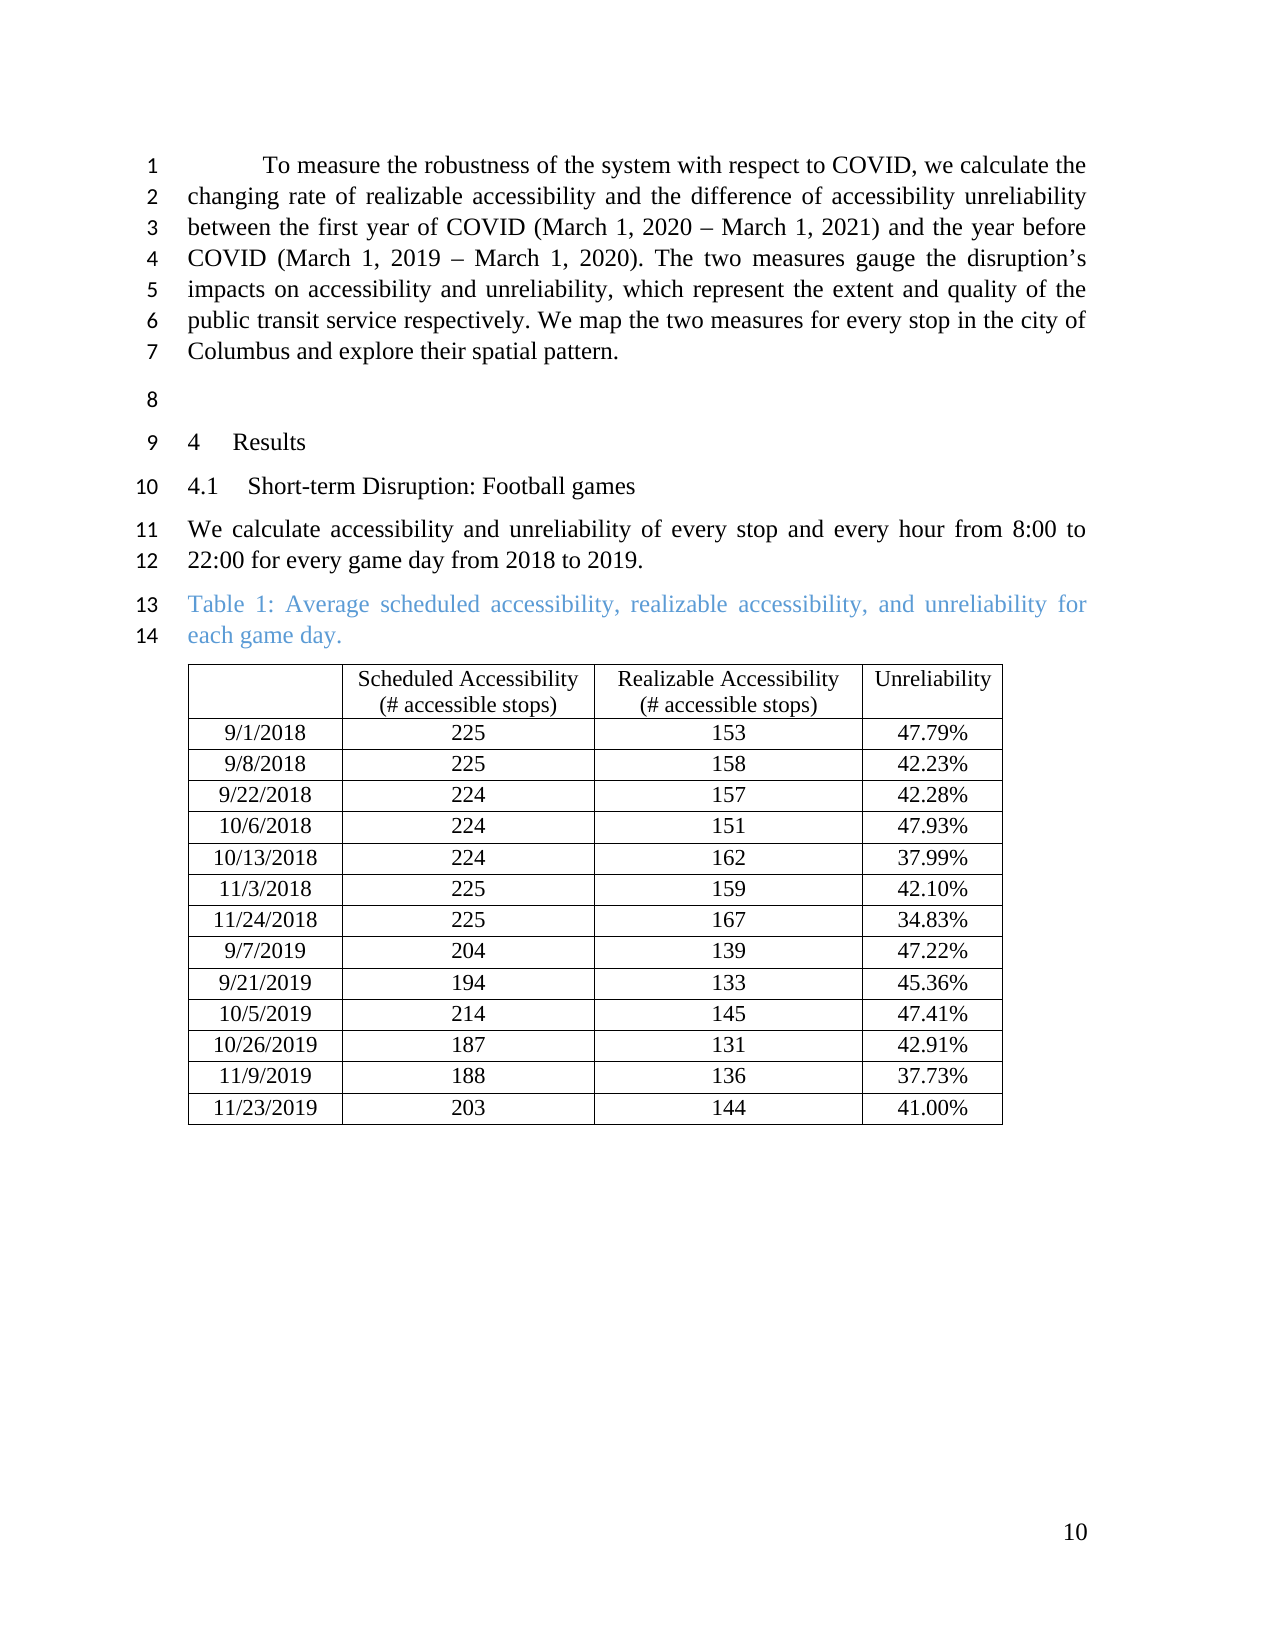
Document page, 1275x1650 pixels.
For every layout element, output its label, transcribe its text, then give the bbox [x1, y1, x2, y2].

table_cell 139 [595, 937, 862, 967]
table_cell 42.91% [863, 1031, 1002, 1061]
table_cell 34.83% [863, 906, 1002, 936]
table_cell 145 [595, 1000, 862, 1030]
table_header Realizable Accessibility (# accessible stops) [595, 665, 862, 717]
table_cell 11/9/2019 [189, 1062, 342, 1092]
table_cell 11/23/2019 [189, 1094, 342, 1124]
table_cell 203 [343, 1094, 594, 1124]
text We calculate accessibility and unreliability of every stop and every hour from 8:00 to 22:00 for every game day from 2018 to 2019. [187, 514, 1087, 574]
table_cell 158 [595, 750, 862, 780]
table_cell 224 [343, 812, 594, 842]
table_cell 151 [595, 812, 862, 842]
table_cell 9/21/2019 [189, 969, 342, 999]
table_cell 204 [343, 937, 594, 967]
table_cell 10/13/2018 [189, 844, 342, 874]
table_cell 225 [343, 906, 594, 936]
table_cell 194 [343, 969, 594, 999]
table_cell 11/24/2018 [189, 906, 342, 936]
table_cell 214 [343, 1000, 594, 1030]
table_cell 9/1/2018 [189, 719, 342, 749]
table_cell 42.28% [863, 781, 1002, 811]
text Table 1: Average scheduled accessibility, realizable accessibility, and unreliability for each game day. [187, 589, 1087, 649]
subtitle Short-term Disruption: Football games [187, 471, 1087, 500]
table_cell 136 [595, 1062, 862, 1092]
table_cell 162 [595, 844, 862, 874]
table_cell 225 [343, 750, 594, 780]
table_header [189, 665, 342, 717]
table_cell 224 [343, 781, 594, 811]
table_cell 47.22% [863, 937, 1002, 967]
table_cell 47.93% [863, 812, 1002, 842]
table_cell 42.23% [863, 750, 1002, 780]
table_cell 45.36% [863, 969, 1002, 999]
table_cell 11/3/2018 [189, 875, 342, 905]
table_cell 9/8/2018 [189, 750, 342, 780]
table_header Unreliability [863, 665, 1002, 717]
table_cell 41.00% [863, 1094, 1002, 1124]
table_cell 37.99% [863, 844, 1002, 874]
table_cell 47.79% [863, 719, 1002, 749]
table_cell 167 [595, 906, 862, 936]
table_cell 9/7/2019 [189, 937, 342, 967]
table_cell 131 [595, 1031, 862, 1061]
table_cell 37.73% [863, 1062, 1002, 1092]
table_cell 47.41% [863, 1000, 1002, 1030]
table_cell 10/26/2019 [189, 1031, 342, 1061]
table_cell 188 [343, 1062, 594, 1092]
table_cell 10/6/2018 [189, 812, 342, 842]
table_cell 9/22/2018 [189, 781, 342, 811]
table_cell 157 [595, 781, 862, 811]
table_cell 10/5/2019 [189, 1000, 342, 1030]
table_cell 133 [595, 969, 862, 999]
table_cell 144 [595, 1094, 862, 1124]
table_cell 225 [343, 875, 594, 905]
table_cell 159 [595, 875, 862, 905]
table_cell 224 [343, 844, 594, 874]
table_cell 187 [343, 1031, 594, 1061]
table_header Scheduled Accessibility (# accessible stops) [343, 665, 594, 717]
table_cell 225 [343, 719, 594, 749]
table_cell 153 [595, 719, 862, 749]
subtitle Results [187, 427, 1087, 456]
table_cell 42.10% [863, 875, 1002, 905]
text To measure the robustness of the system with respect to COVID, we calculate the changing rate of realizable accessibility and the difference of accessibility unreliability between the first year of COVID (March 1, 2020 – March 1, 2021) and the year before COVID (March 1, 2019 – March 1, 2020). The two measures gauge the disruption’s impacts on accessibility and unreliability, which represent the extent and quality of the public transit service respectively. We map the two measures for every stop in the city of Columbus and explore their spatial pattern. [187, 150, 1087, 365]
